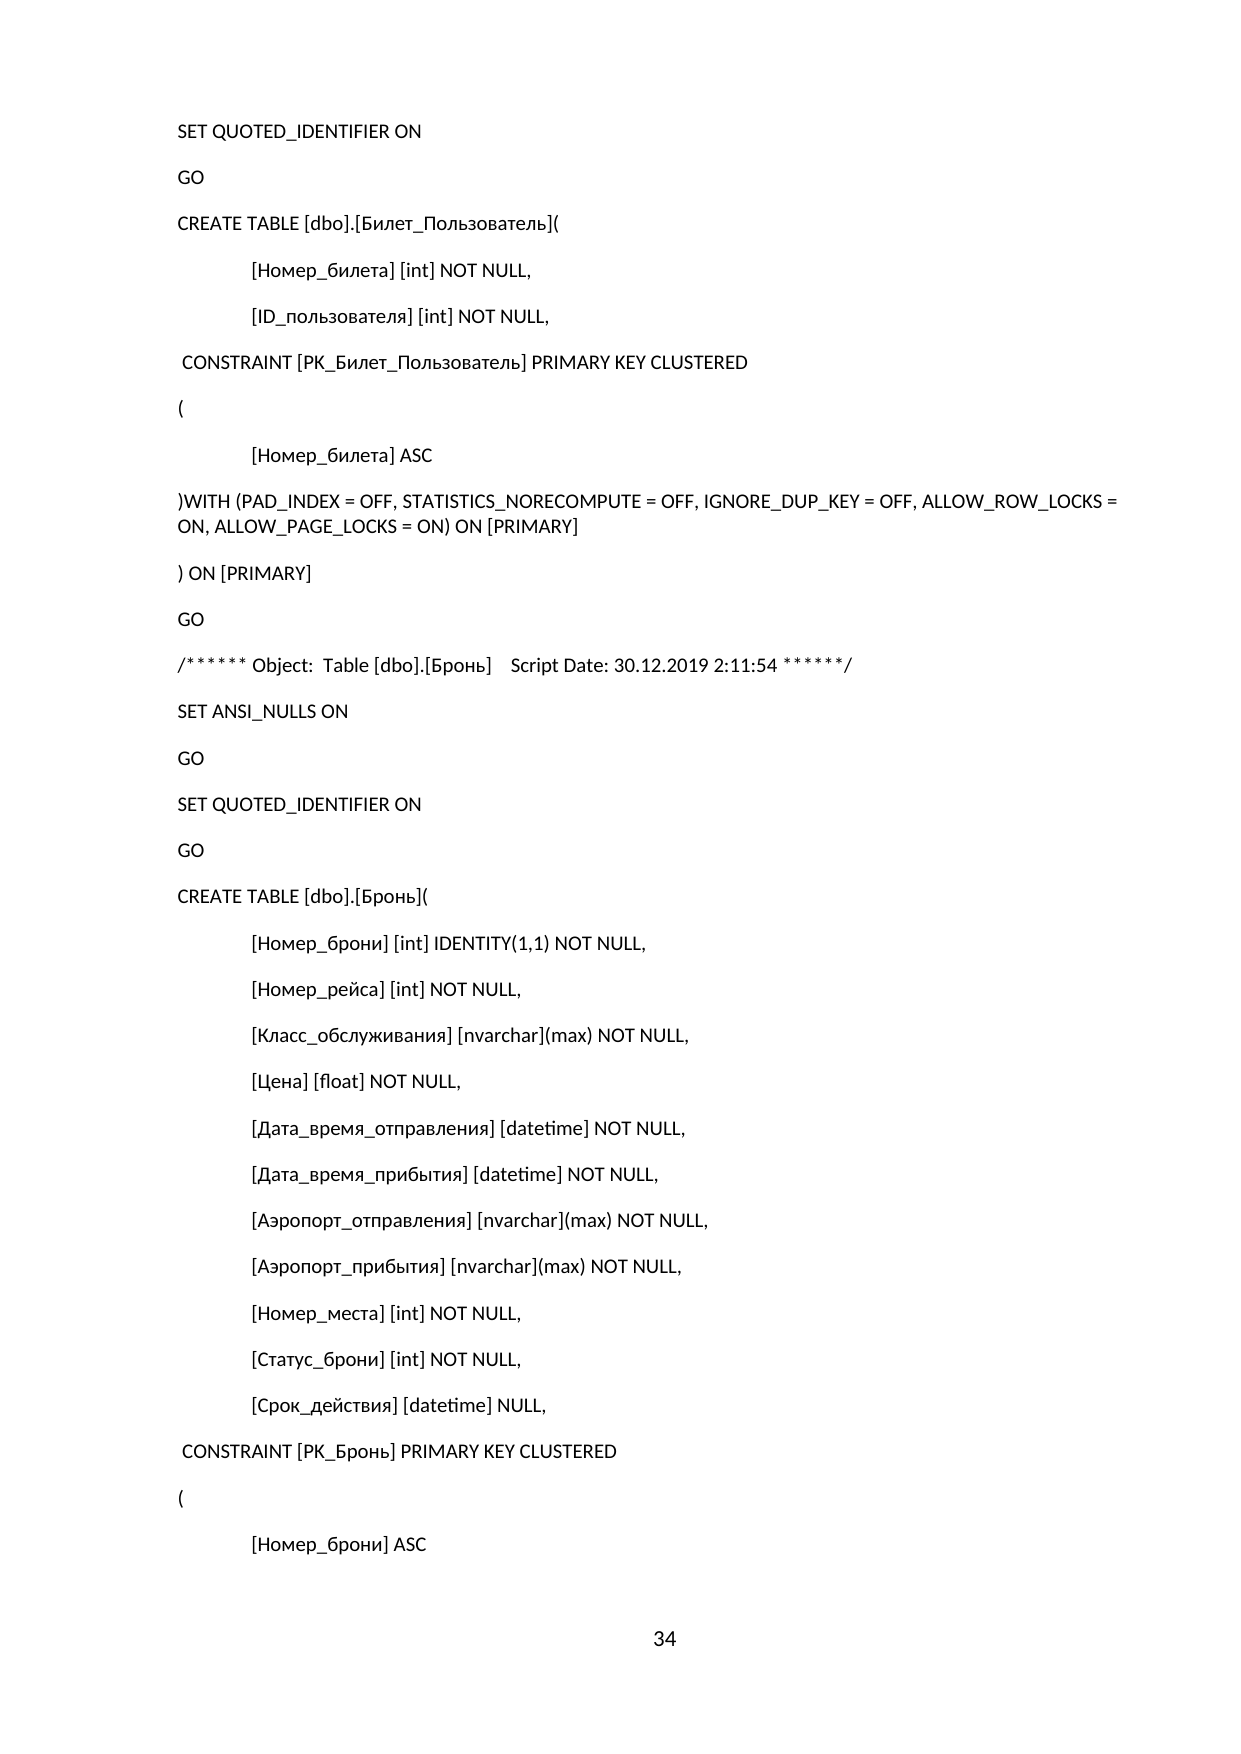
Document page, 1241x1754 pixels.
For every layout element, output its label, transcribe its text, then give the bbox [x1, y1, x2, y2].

text [Номер_брони] [int] IDENTITY(1,1) NOT NULL, [177, 930, 1152, 955]
text [Аэропорт_прибытия] [nvarchar](max) NOT NULL, [177, 1253, 1152, 1279]
text [Номер_билета] [int] NOT NULL, [177, 257, 1152, 282]
text [Срок_действия] [datetime] NULL, [177, 1392, 1152, 1418]
text ) ON [PRIMARY] [177, 560, 1152, 585]
text GO [177, 745, 1152, 770]
text GO [177, 606, 1152, 631]
text SET QUOTED_IDENTIFIER ON [177, 791, 1152, 816]
text [Статус_брони] [int] NOT NULL, [177, 1346, 1152, 1371]
text GO [177, 164, 1152, 190]
text CONSTRAINT [PK_Билет_Пользователь] PRIMARY KEY CLUSTERED [177, 349, 1152, 375]
text /****** Object: Table [dbo].[Бронь] Script Date: 30.12.2019 2:11:54 ******/ [177, 652, 1152, 678]
text SET ANSI_NULLS ON [177, 698, 1152, 724]
text [Дата_время_прибытия] [datetime] NOT NULL, [177, 1161, 1152, 1186]
text [ID_пользователя] [int] NOT NULL, [177, 303, 1152, 328]
text ( [177, 396, 1152, 421]
text )WITH (PAD_INDEX = OFF, STATISTICS_NORECOMPUTE = OFF, IGNORE_DUP_KEY = OFF, ALLOW_ROW_LOCKS = ON, ALLOW_PAGE_LOCKS = ON) ON [PRIMARY] [177, 488, 1152, 539]
text SET QUOTED_IDENTIFIER ON [177, 118, 1152, 143]
text [Цена] [float] NOT NULL, [177, 1068, 1152, 1094]
text [Аэропорт_отправления] [nvarchar](max) NOT NULL, [177, 1207, 1152, 1233]
text [Номер_брони] ASC [177, 1531, 1152, 1556]
text ( [177, 1485, 1152, 1510]
text [Дата_время_отправления] [datetime] NOT NULL, [177, 1115, 1152, 1140]
text GO [177, 837, 1152, 863]
text [Номер_места] [int] NOT NULL, [177, 1300, 1152, 1325]
text [Номер_билета] ASC [177, 442, 1152, 467]
text CONSTRAINT [PK_Бронь] PRIMARY KEY CLUSTERED [177, 1438, 1152, 1464]
text [Номер_рейса] [int] NOT NULL, [177, 976, 1152, 1001]
text [Класс_обслуживания] [nvarchar](max) NOT NULL, [177, 1022, 1152, 1048]
text CREATE TABLE [dbo].[Билет_Пользователь]( [177, 211, 1152, 236]
text CREATE TABLE [dbo].[Бронь]( [177, 883, 1152, 909]
